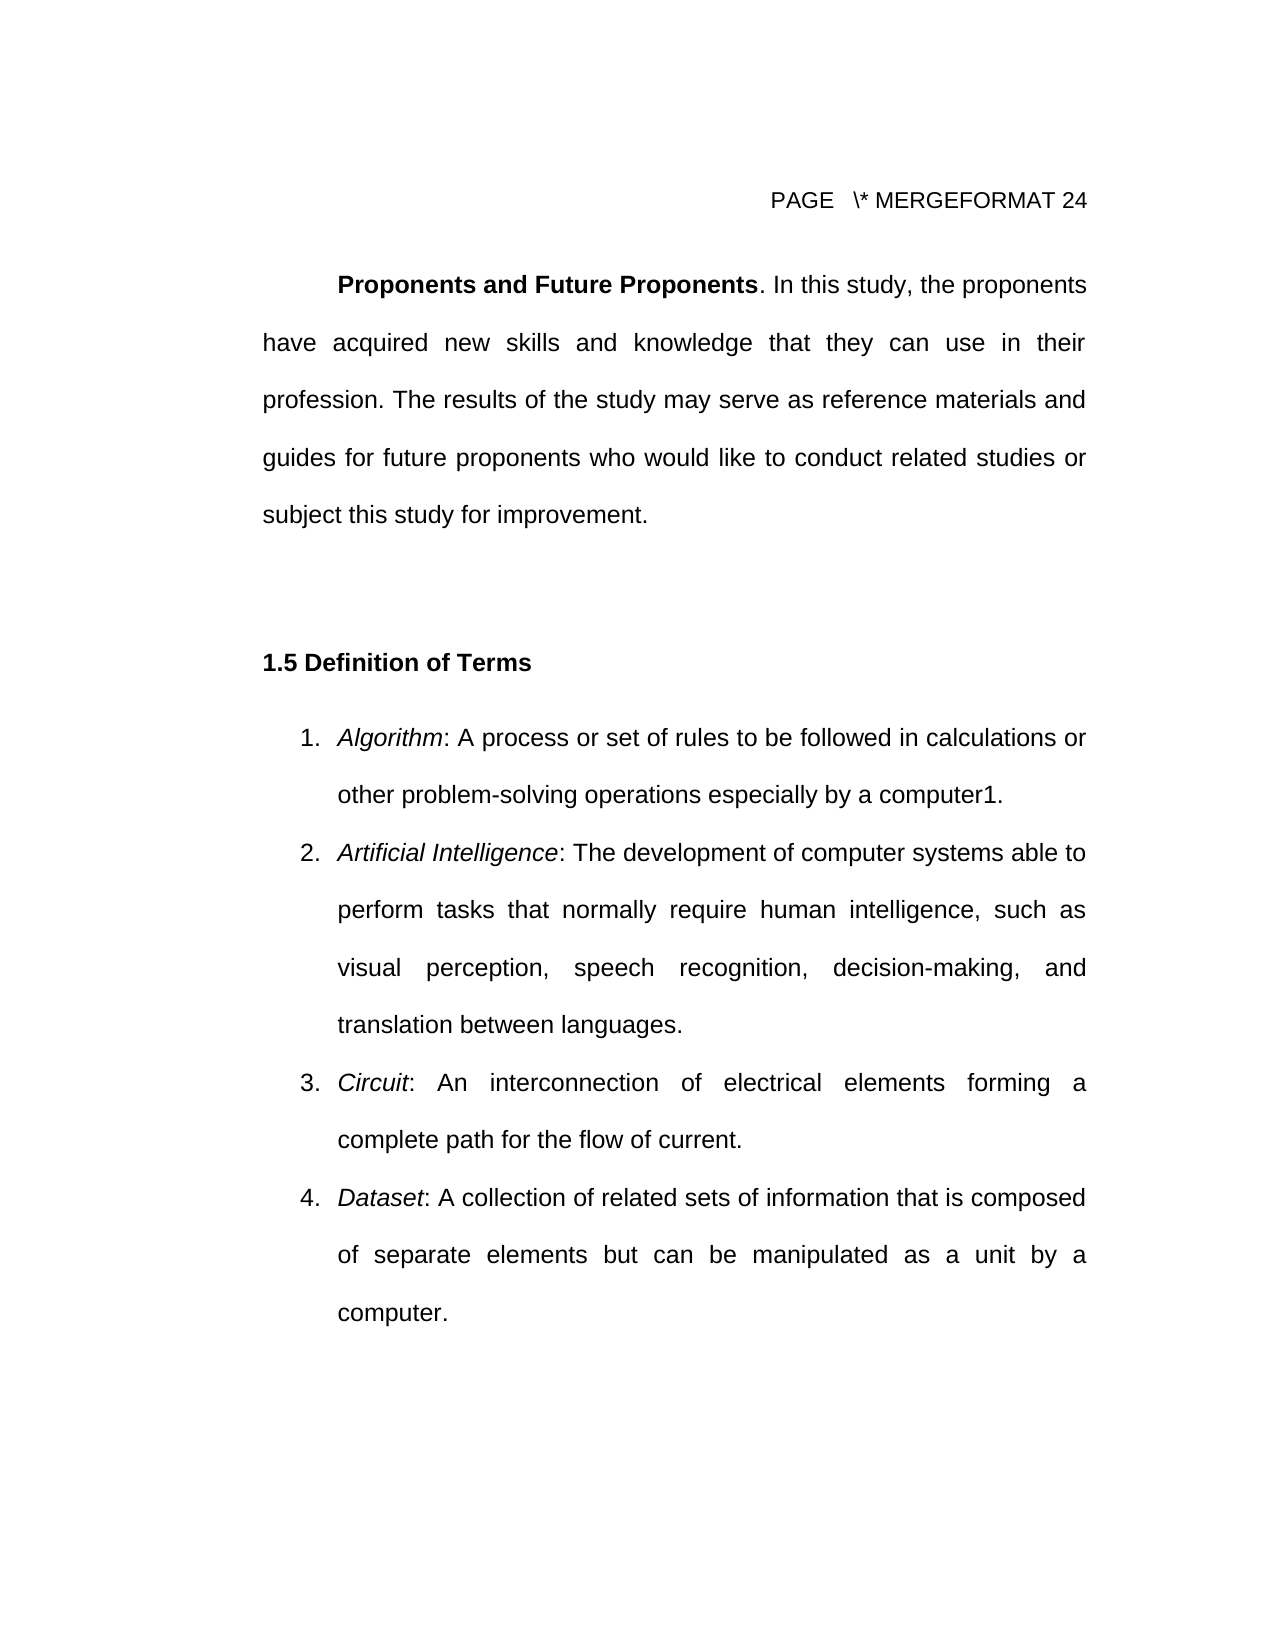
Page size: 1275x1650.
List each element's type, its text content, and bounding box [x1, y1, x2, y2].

list Algorithm: A process or set of rules to be followed in calculations or other problem-solving operations especially by a computer1. [300, 722, 1087, 809]
list Dataset: A collection of related sets of information that is composed of separate elements but can be manipulated as a unit by a computer. [300, 1182, 1087, 1326]
list Artificial Intelligence: The development of computer systems able to perform tasks that normally require human intelligence, such as visual perception, speech recognition, decision-making, and translation between languages. [300, 837, 1087, 1039]
text 1.5 Definition of Terms [262, 648, 1087, 677]
text Proponents and Future Proponents. In this study, the proponents have acquired new skills and knowledge that they can use in their profession. The results of the study may serve as reference materials and guides for future proponents who would like to conduct related studies or subject this study for improvement. [262, 270, 1087, 529]
list Circuit: An interconnection of electrical elements forming a complete path for the flow of current. [300, 1067, 1087, 1154]
